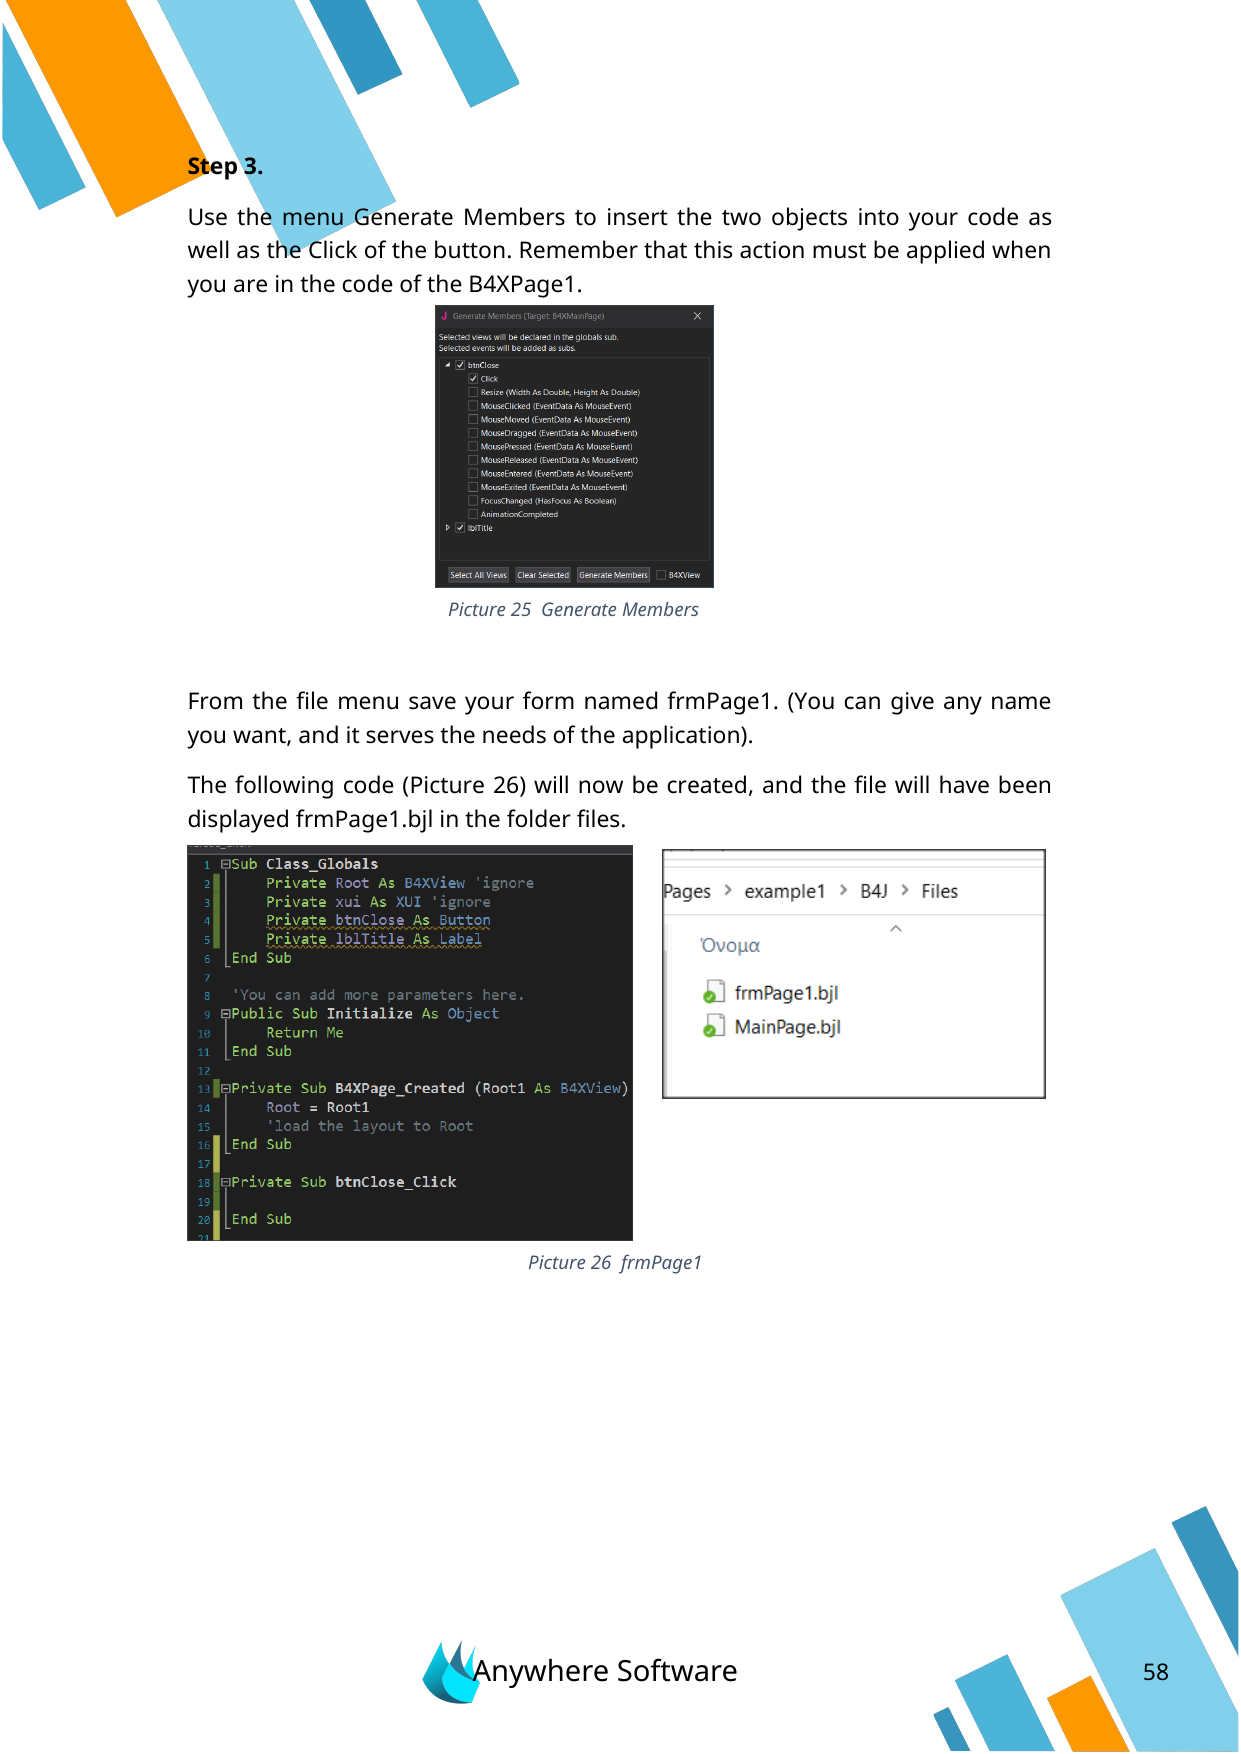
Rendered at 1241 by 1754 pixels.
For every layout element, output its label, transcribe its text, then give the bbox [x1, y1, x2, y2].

text From the file menu save your form named frmPage1. (You can give any name you want, and it serves the needs of the application). [187, 318, 1053, 750]
text Use the menu Generate Members to insert the two objects into your code as well as the Click of the button. Remember that this action must be applied when you are in the code of the B4XPage1. [187, 200, 1053, 299]
picture [662, 849, 1046, 1099]
text The following code (Picture 5) will now be created, and the file will have been displayed frmPage1.bjl in the folder files. [187, 769, 1053, 834]
picture [422, 1640, 481, 1704]
picture [933, 1506, 1239, 1752]
picture [187, 845, 633, 1241]
picture [435, 305, 714, 588]
picture [2, 0, 520, 256]
text Step 3. [187, 150, 1053, 181]
